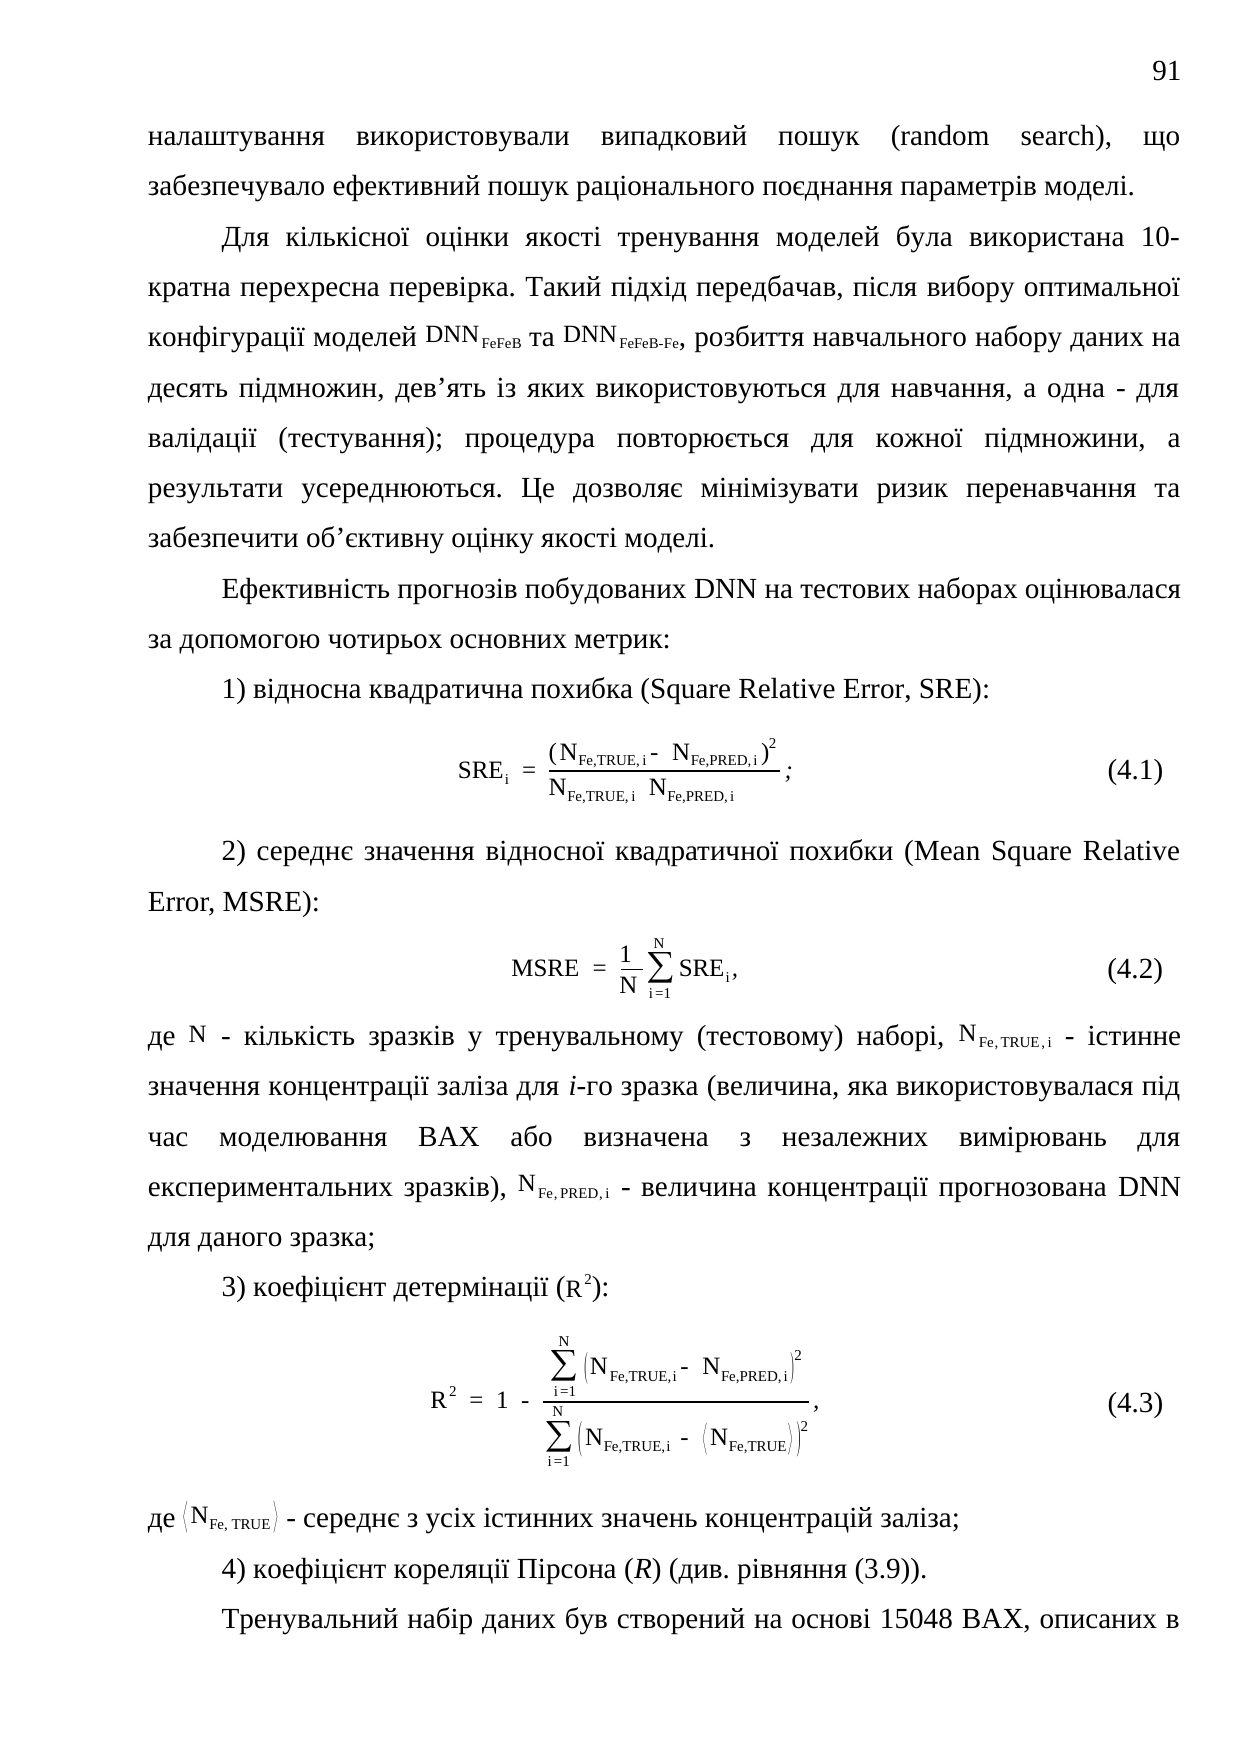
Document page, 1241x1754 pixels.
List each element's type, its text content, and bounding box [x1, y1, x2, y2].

text 4) коефіцієнт кореляції Пірсона (R) (див. рівняння (3.9)). [148, 1551, 1181, 1585]
text де - середнє з усіх істинних значень концентрацій заліза; [148, 1500, 1181, 1534]
text Для кількісної оцінки якості тренування моделей була використана 10-кратна перехресна перевірка. Такий підхід передбачав, після вибору оптимальної конфігурації моделей та , розбиття навчального набору даних на десять підмножин, дев’ять із яких використовуються для навчання, а одна - для валідації (тестування); процедура повторюється для кожної підмножини, а результати усереднюються. Це дозволяє мінімізувати ризик перенавчання та забезпечити об’єктивну оцінку якості моделі. [148, 219, 1181, 554]
text 1) відносна квадратична похибка (Square Relative Error, SRE): [148, 672, 1181, 705]
text Ефективність прогнозів побудованих DNN на тестових наборах оцінювалася за допомогою чотирьох основних метрик: [148, 571, 1181, 655]
text 2) середнє значення відносної квадратичної похибки (Mean Square Relative Error, MSRE): [148, 833, 1181, 917]
table_header [154, 934, 1096, 1018]
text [148, 118, 1181, 202]
text де - кількість зразків у тренувальному (тестовому) наборі, - істинне значення концентрації заліза для і-го зразка (величина, яка використовувалася під час моделювання ВАХ або визначена з незалежних вимірювань для експериментальних зразків), - величина концентрації прогнозована DNN для даного зразка; [148, 1018, 1181, 1253]
table_header (4.1) [1096, 722, 1174, 833]
table_header [154, 1320, 1096, 1500]
text 3) коефіцієнт детермінації (): [148, 1269, 1181, 1303]
table_header [154, 722, 1096, 833]
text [148, 1602, 1181, 1635]
table_header (4.2) [1096, 934, 1174, 1018]
table_header (4.3) [1096, 1320, 1174, 1500]
